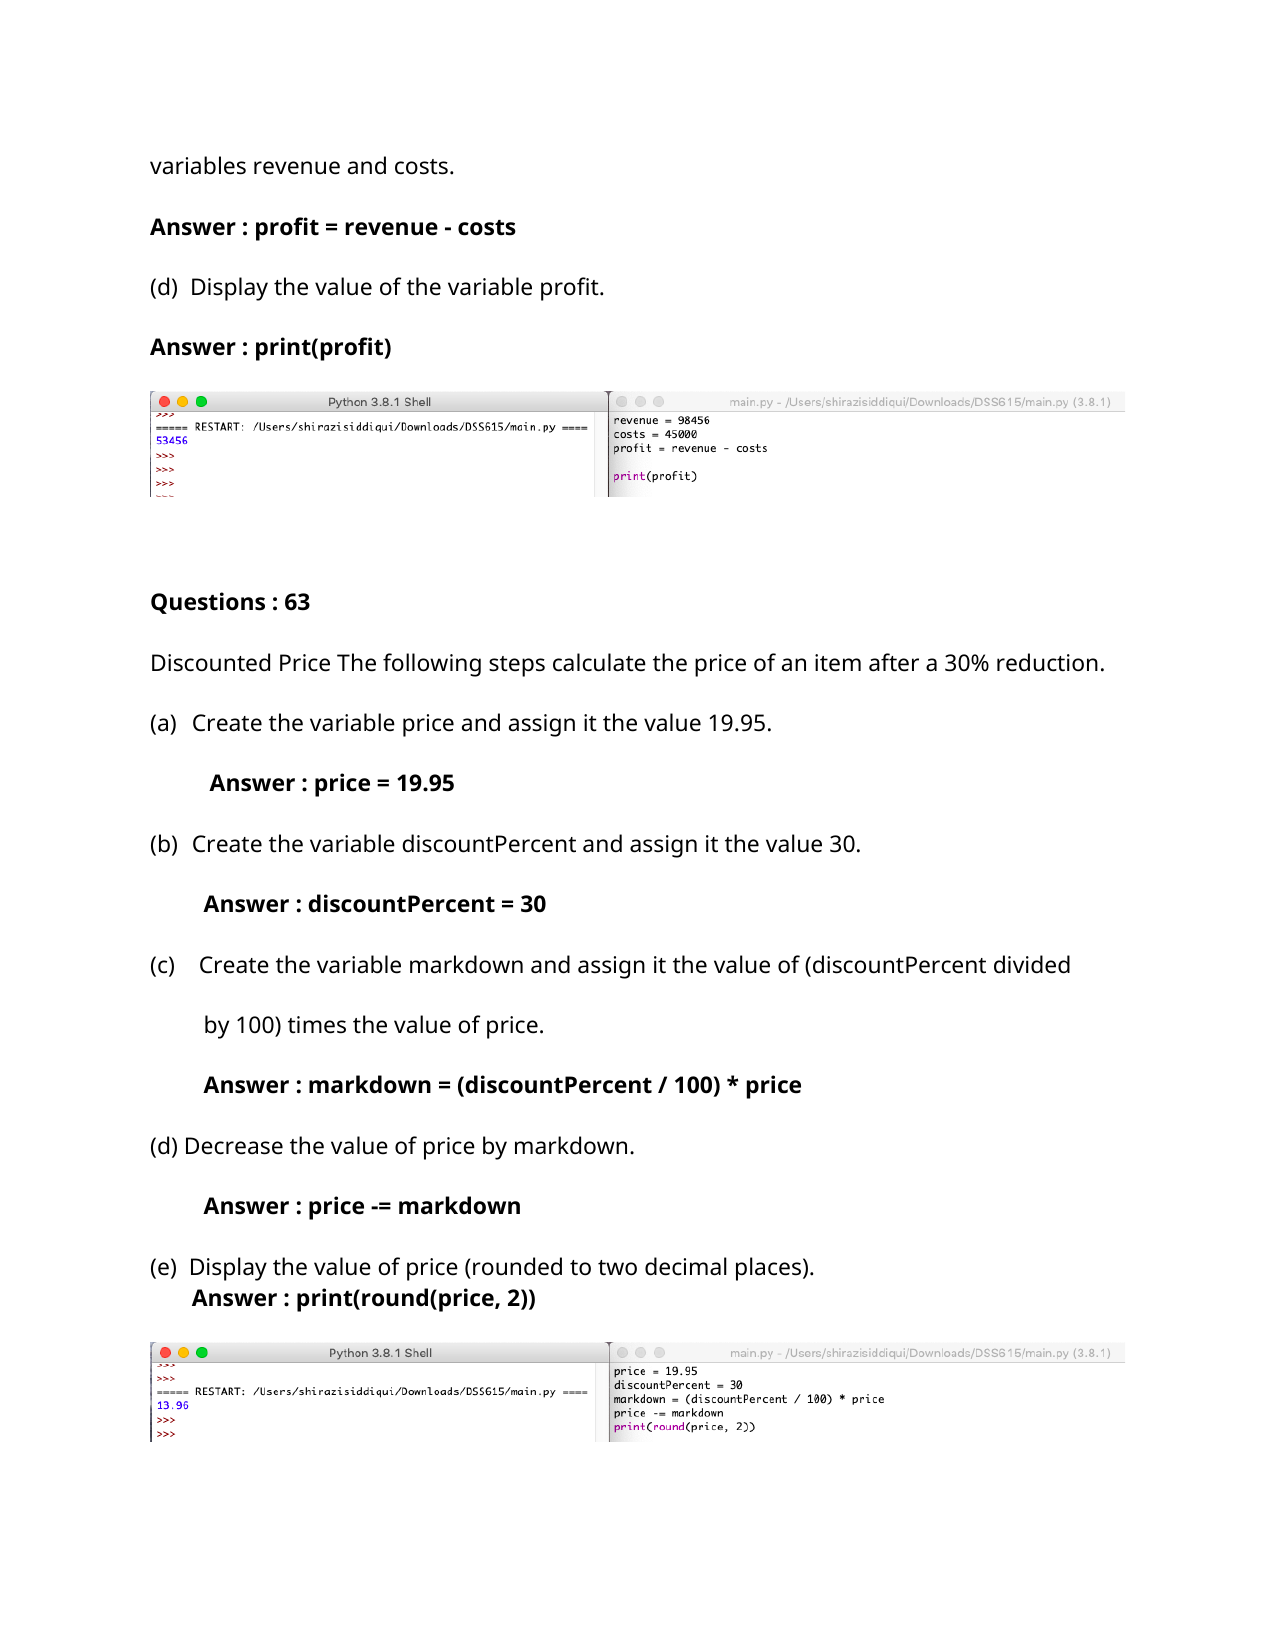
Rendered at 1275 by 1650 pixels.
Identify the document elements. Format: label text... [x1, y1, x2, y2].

text (d) Decrease the value of price by markdown. [150, 1130, 1125, 1161]
text Answer : print(profit) [150, 331, 1125, 362]
text Questions : 63 [150, 586, 1125, 617]
text Answer : price -= markdown [150, 1190, 1125, 1222]
text Answer : profit = revenue - costs [150, 210, 1125, 242]
text by 100) times the value of price. [150, 1009, 1125, 1040]
text Answer : discountPercent = 30 [150, 888, 1125, 919]
list Create the variable discountPercent and assign it the value 30. [150, 828, 1125, 859]
text (d) Display the value of the variable profit. [150, 271, 1125, 302]
text (c) Create the variable markdown and assign it the value of (discountPercent divided [150, 949, 1125, 980]
list Create the variable price and assign it the value 19.95. [150, 707, 1125, 738]
text Answer : price = 19.95 [150, 767, 1125, 799]
picture [150, 391, 1125, 497]
text Discounted Price The following steps calculate the price of an item after a 30% reduction. [150, 647, 1125, 678]
text variables revenue and costs. [150, 150, 1125, 181]
text (e) Display the value of price (rounded to two decimal places). Answer : print(round(price, 2)) [150, 1251, 1125, 1313]
picture [150, 1342, 1125, 1442]
text Answer : markdown = (discountPercent / 100) * price [150, 1069, 1125, 1101]
